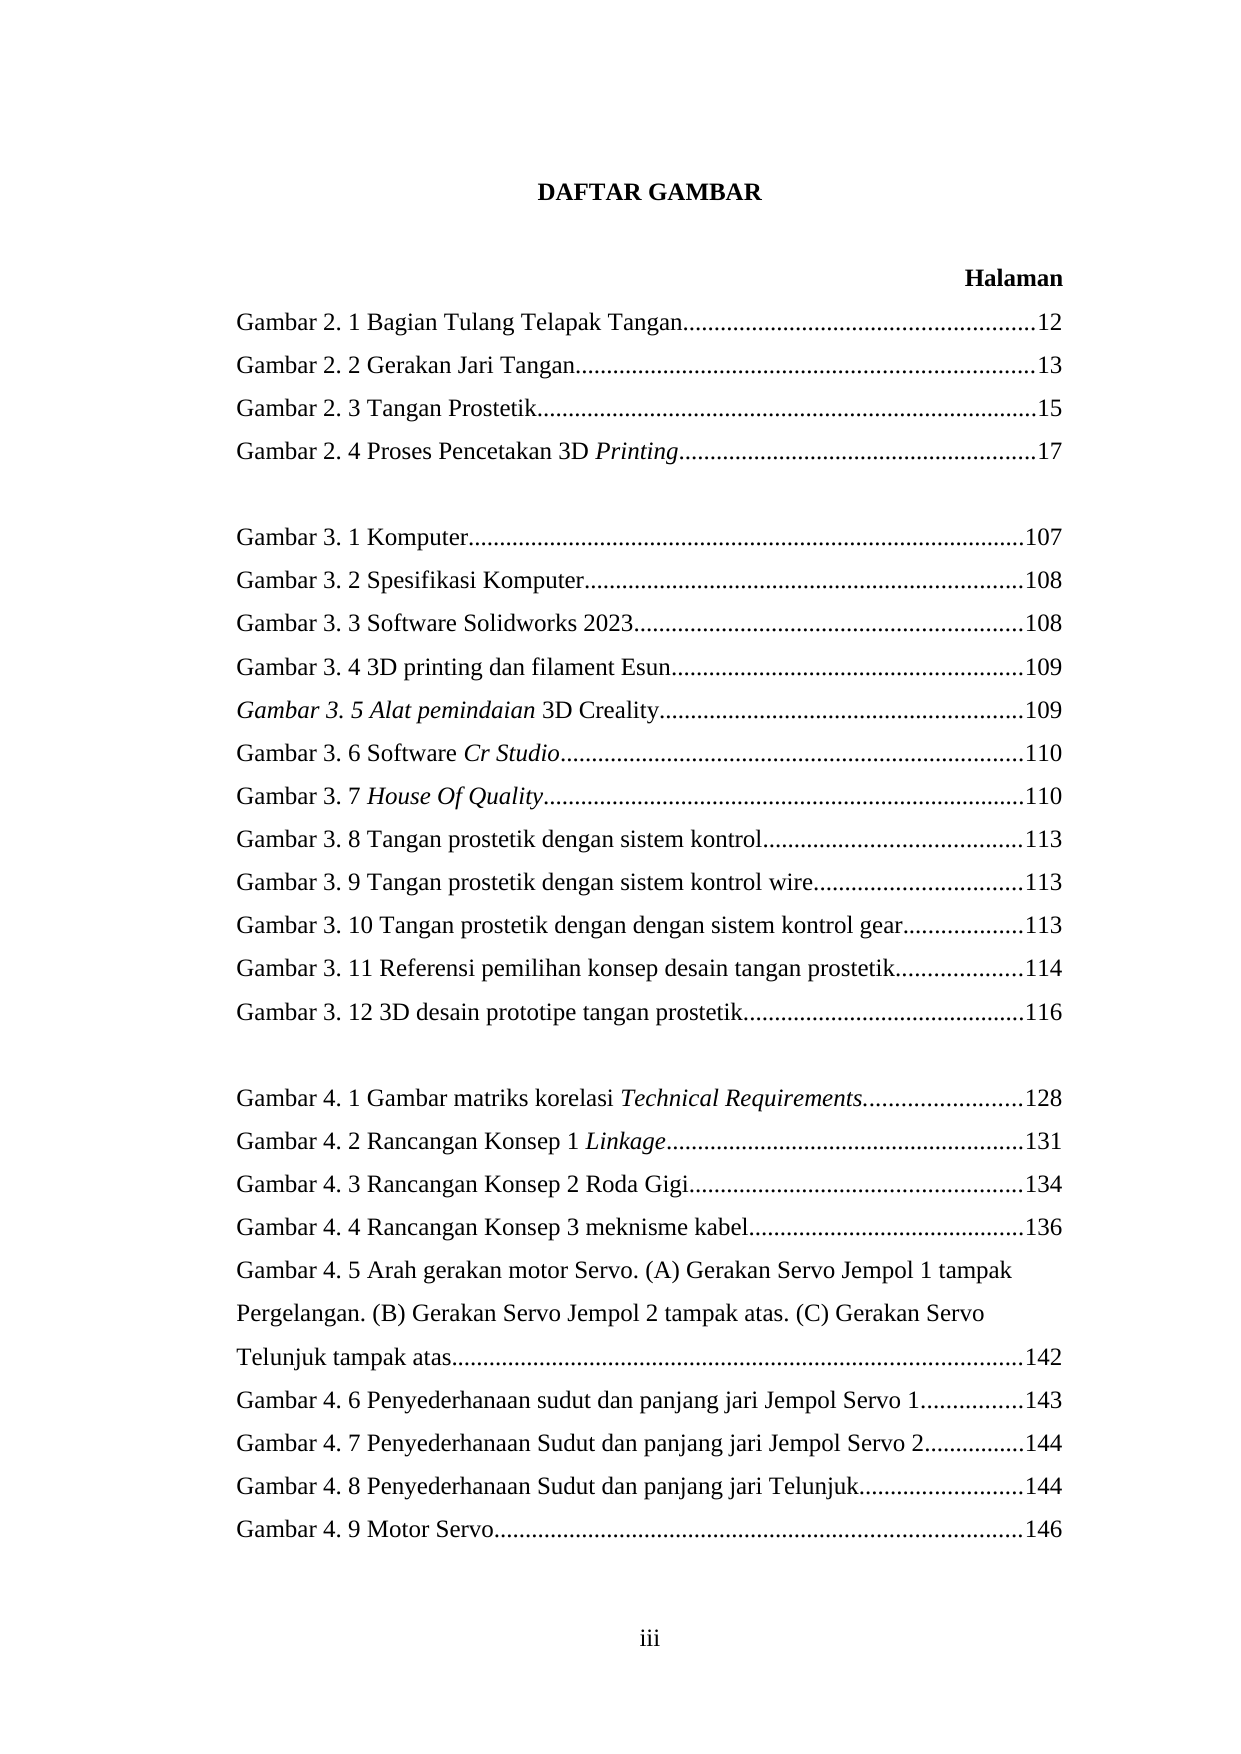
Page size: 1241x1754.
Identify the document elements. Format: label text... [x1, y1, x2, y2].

text Gambar 3. 8 Tangan prostetik dengan sistem kontrol 113 [236, 824, 1063, 853]
text Gambar 3. 12 3D desain prototipe tangan prostetik. 116 [236, 997, 1063, 1025]
text Gambar 3. 4 3D printing dan filament Esun 109 [236, 652, 1063, 680]
text Gambar 3. 7 House Of Quality 110 [236, 781, 1063, 810]
text DAFTAR GAMBAR [236, 177, 1063, 206]
text Gambar 3. 2 Spesifikasi Komputer 108 [236, 565, 1063, 594]
text Gambar 4. 8 Penyederhanaan Sudut dan panjang jari Telunjuk. 144 [236, 1471, 1063, 1500]
text Gambar 4. 5 Arah gerakan motor Servo. (A) Gerakan Servo Jempol 1 tampak Pergelangan. (B) Gerakan Servo Jempol 2 tampak atas. (C) Gerakan Servo Telunjuk tampak atas. 142 [236, 1255, 1063, 1370]
text Gambar 2. 1 Bagian Tulang Telapak Tangan 12 [236, 307, 1063, 335]
text Gambar 3. 3 Software Solidworks 2023 108 [236, 608, 1063, 637]
text Gambar 3. 5 Alat pemindaian 3D Creality 109 [236, 695, 1063, 723]
text Gambar 4. 3 Rancangan Konsep 2 Roda Gigi. 134 [236, 1169, 1063, 1198]
text Gambar 2. 3 Tangan Prostetik 15 [236, 393, 1063, 422]
text Gambar 4. 7 Penyederhanaan Sudut dan panjang jari Jempol Servo 2 144 [236, 1428, 1063, 1457]
text Gambar 3. 10 Tangan prostetik dengan dengan sistem kontrol gear. 113 [236, 910, 1063, 939]
text Gambar 4. 1 Gambar matriks korelasi Technical Requirements. 128 [236, 1083, 1063, 1112]
text Gambar 4. 6 Penyederhanaan sudut dan panjang jari Jempol Servo 1 143 [236, 1385, 1063, 1413]
text Gambar 3. 6 Software Cr Studio 110 [236, 738, 1063, 767]
text Gambar 3. 9 Tangan prostetik dengan sistem kontrol wire. 113 [236, 867, 1063, 896]
text Gambar 4. 2 Rancangan Konsep 1 Linkage 131 [236, 1126, 1063, 1155]
text Gambar 3. 11 Referensi pemilihan konsep desain tangan prostetik. 114 [236, 953, 1063, 982]
text Gambar 4. 4 Rancangan Konsep 3 meknisme kabel. 136 [236, 1212, 1063, 1241]
text Gambar 3. 1 Komputer 107 [236, 522, 1063, 551]
text Gambar 2. 4 Proses Pencetakan 3D Printing 17 [236, 436, 1063, 465]
text Gambar 4. 9 Motor Servo 146 [236, 1514, 1063, 1543]
text Gambar 2. 2 Gerakan Jari Tangan 13 [236, 350, 1063, 378]
text Halaman [236, 263, 1063, 292]
